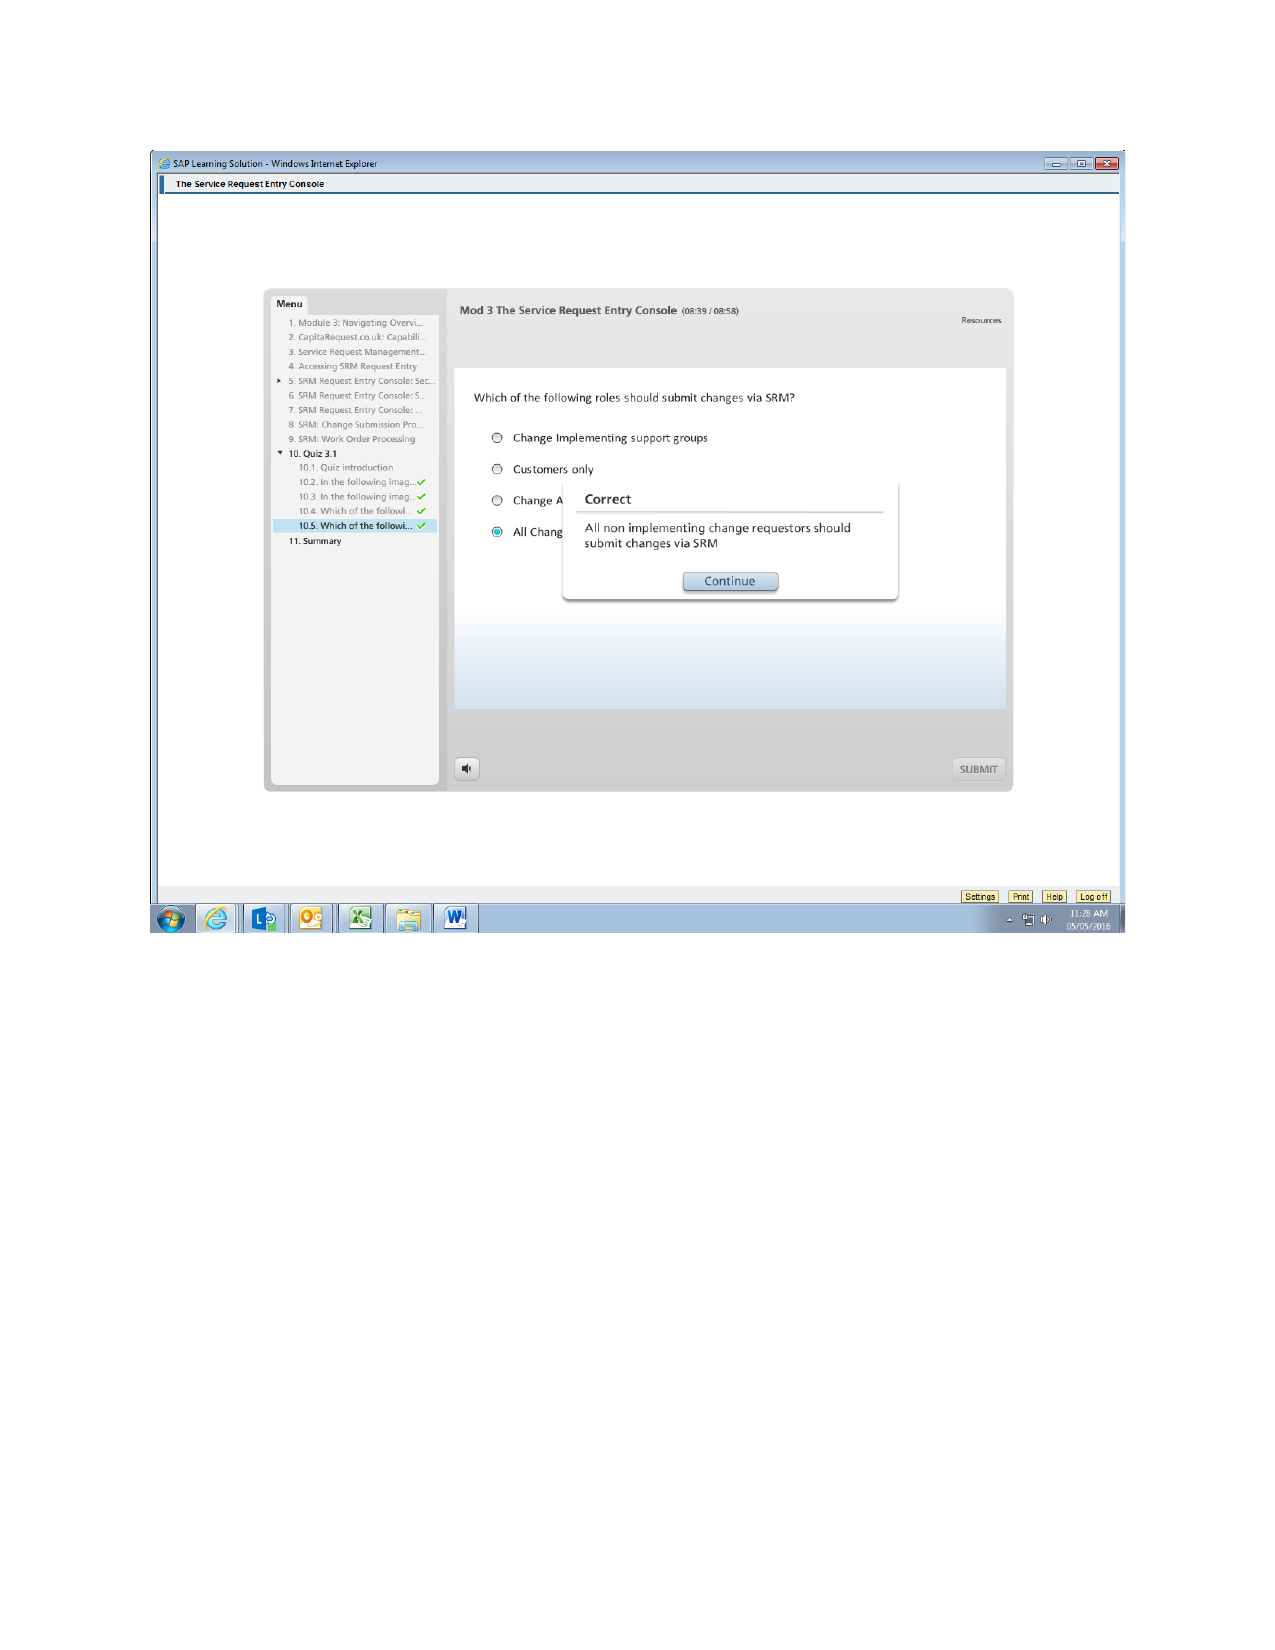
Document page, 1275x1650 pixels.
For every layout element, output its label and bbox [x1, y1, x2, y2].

picture [150, 150, 1125, 933]
